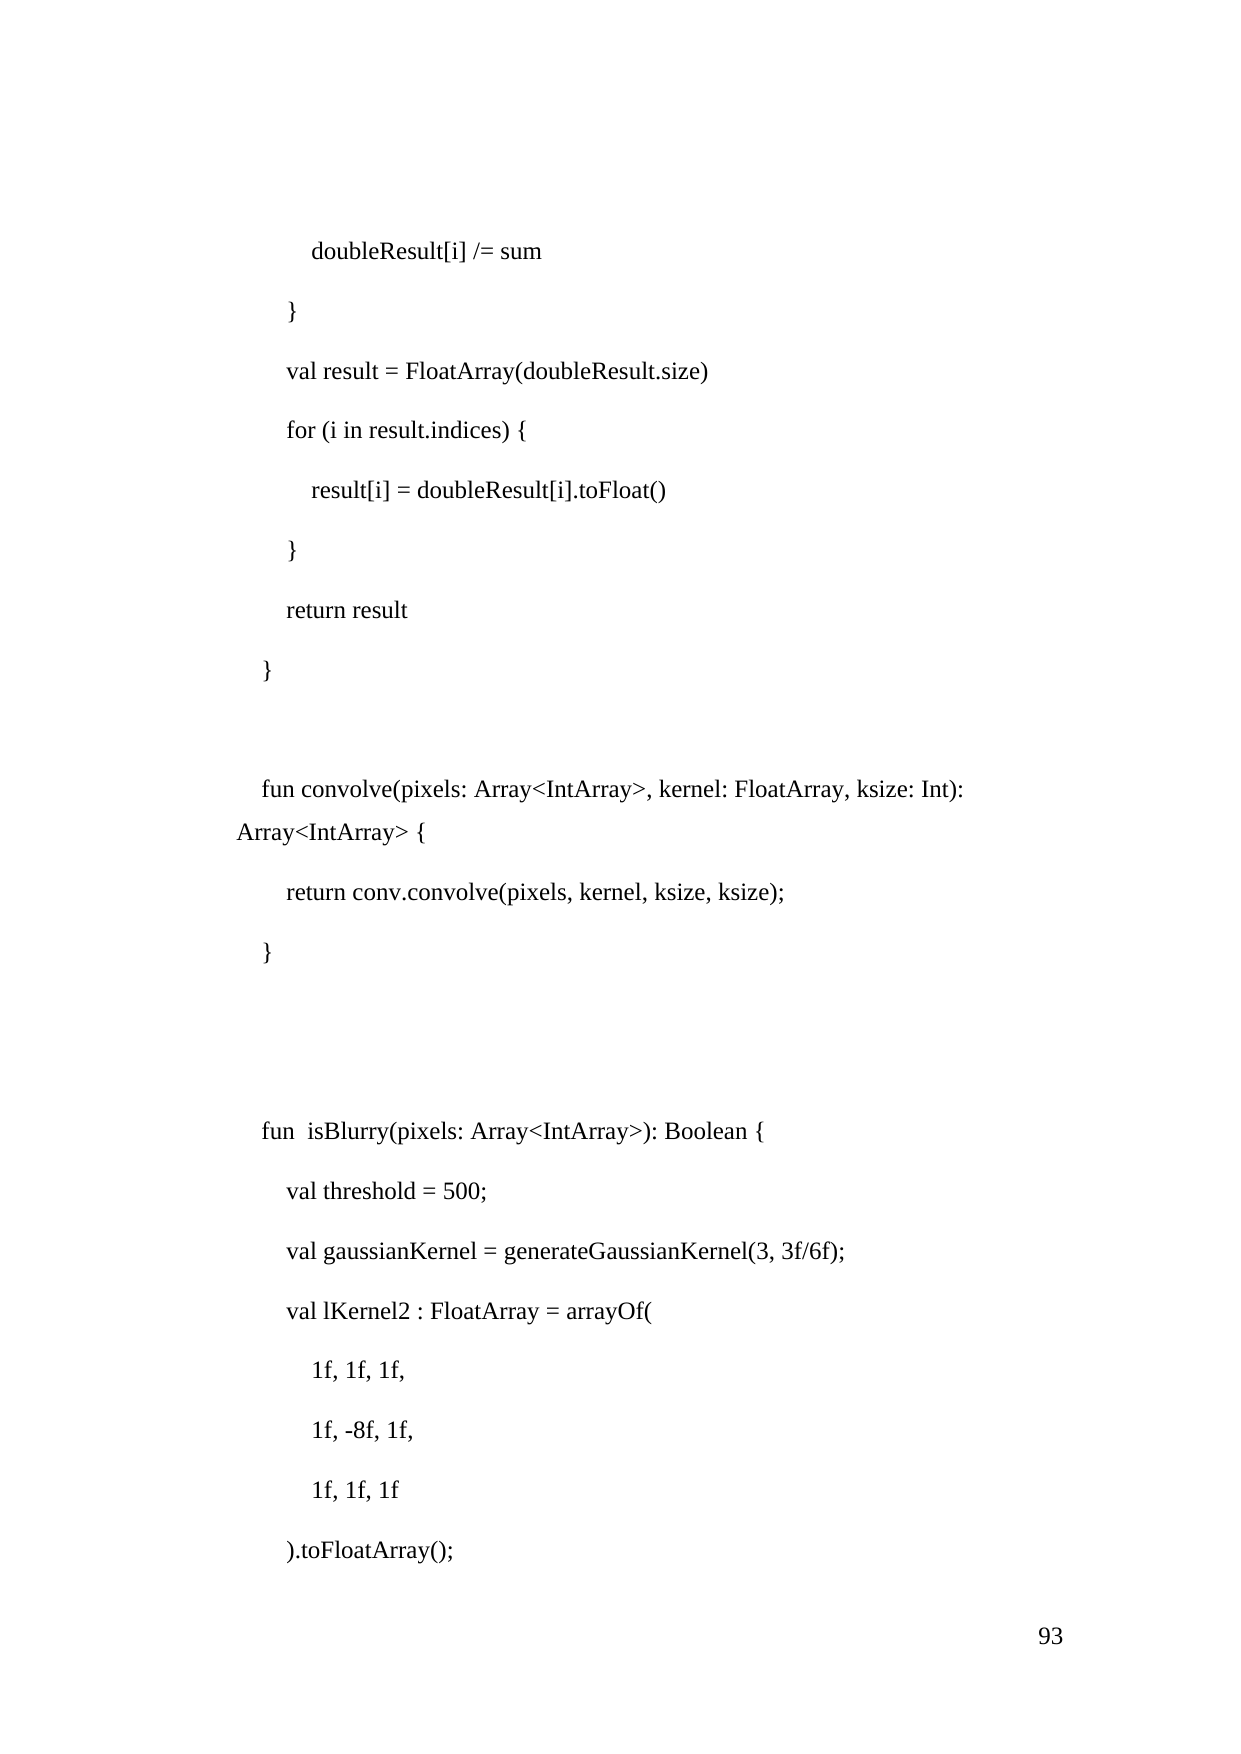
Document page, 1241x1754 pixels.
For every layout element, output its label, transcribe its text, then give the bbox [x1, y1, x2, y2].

text doubleResult[i] /= sum [236, 236, 1063, 265]
text 1f, 1f, 1f, [236, 1356, 1063, 1384]
text val lKernel2 : FloatArray = arrayOf( [236, 1296, 1063, 1324]
text } [236, 296, 1063, 325]
text result[i] = doubleResult[i].toFloat() [236, 475, 1063, 504]
text return result [236, 595, 1063, 624]
text val gaussianKernel = generateGaussianKernel(3, 3f/6f); [236, 1236, 1063, 1265]
text for (i in result.indices) { [236, 416, 1063, 444]
text fun isBlurry(pixels: Array<IntArray>): Boolean { [236, 1116, 1063, 1145]
text val threshold = 500; [236, 1176, 1063, 1205]
text } [236, 535, 1063, 564]
text 1f, -8f, 1f, [236, 1415, 1063, 1444]
text } [236, 937, 1063, 966]
text val result = FloatArray(doubleResult.size) [236, 356, 1063, 384]
text 1f, 1f, 1f [236, 1475, 1063, 1504]
text fun convolve(pixels: Array<IntArray>, kernel: FloatArray, ksize: Int): Array<IntArray> { [236, 774, 1063, 846]
text } [236, 655, 1063, 683]
text ).toFloatArray(); [236, 1535, 1063, 1564]
text return conv.convolve(pixels, kernel, ksize, ksize); [236, 877, 1063, 906]
